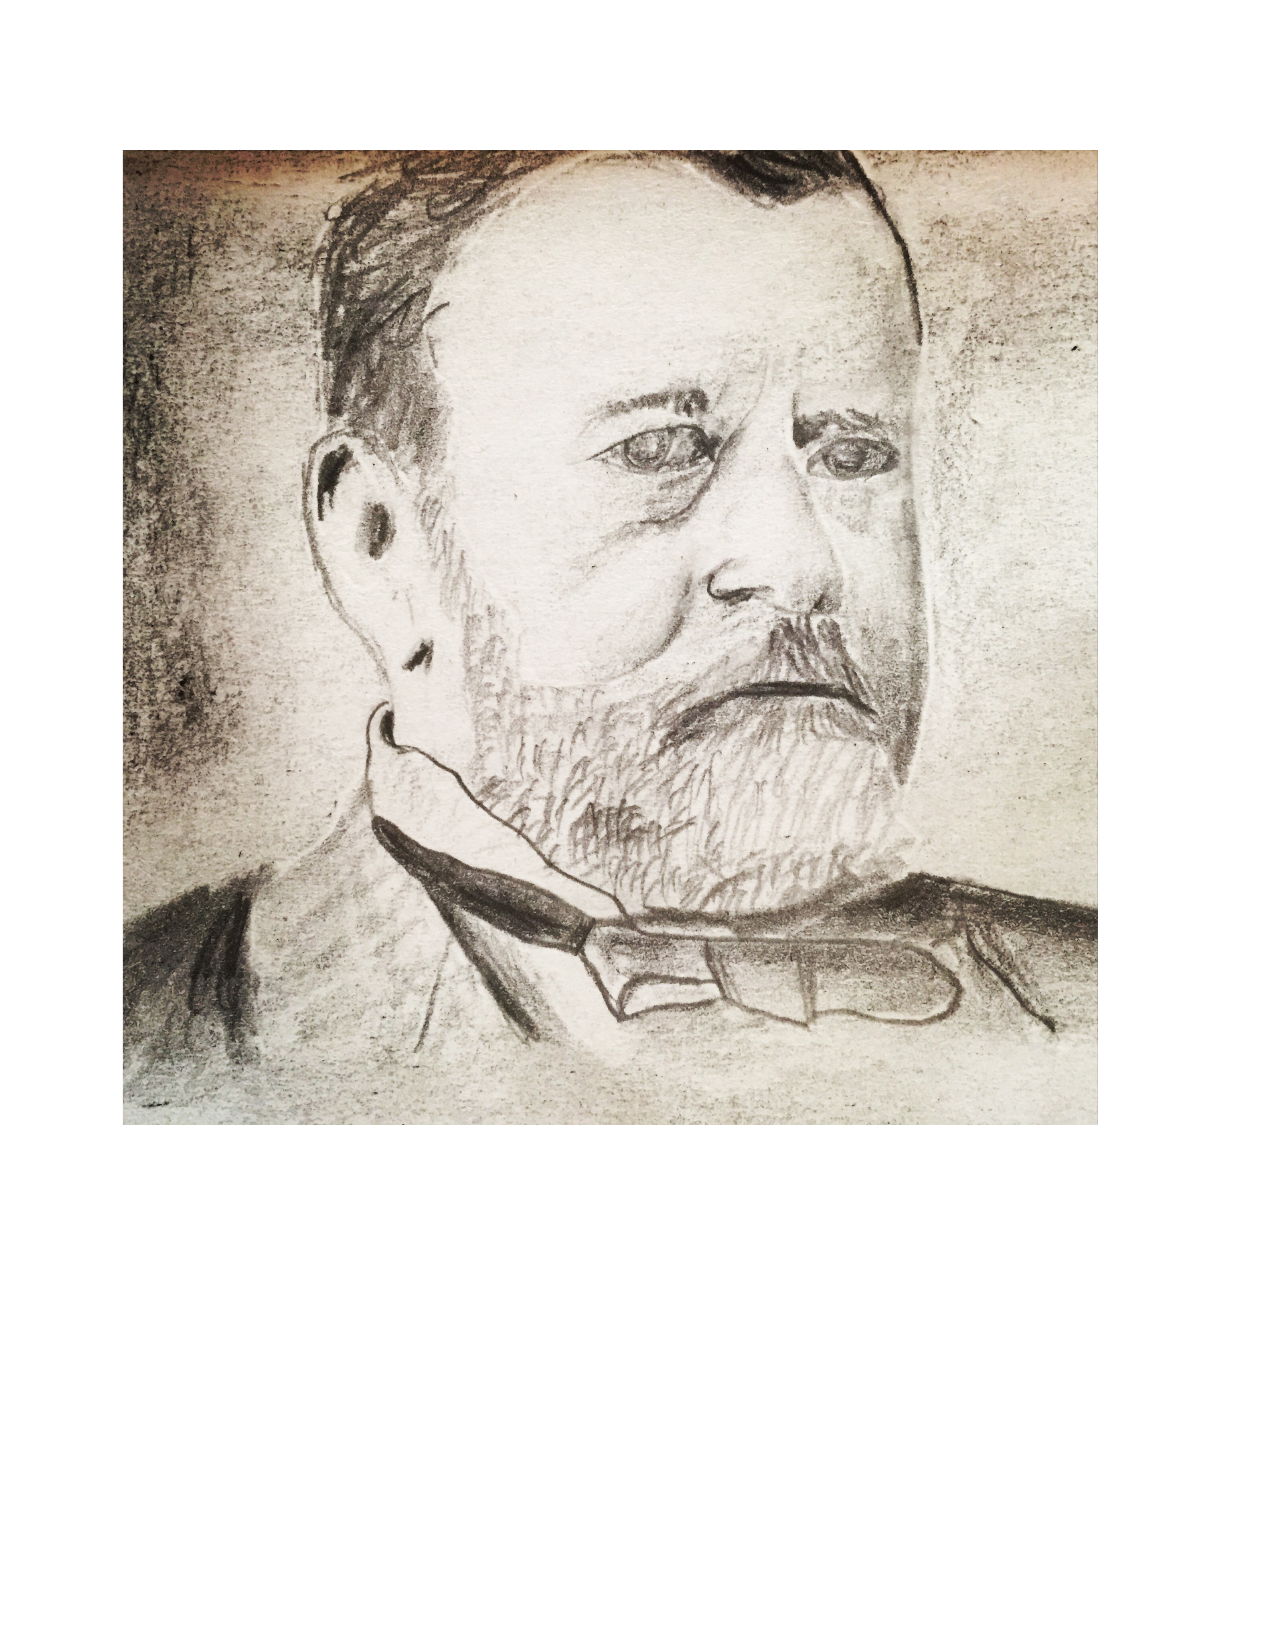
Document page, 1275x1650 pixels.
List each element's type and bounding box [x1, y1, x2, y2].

picture [122, 150, 1098, 1125]
